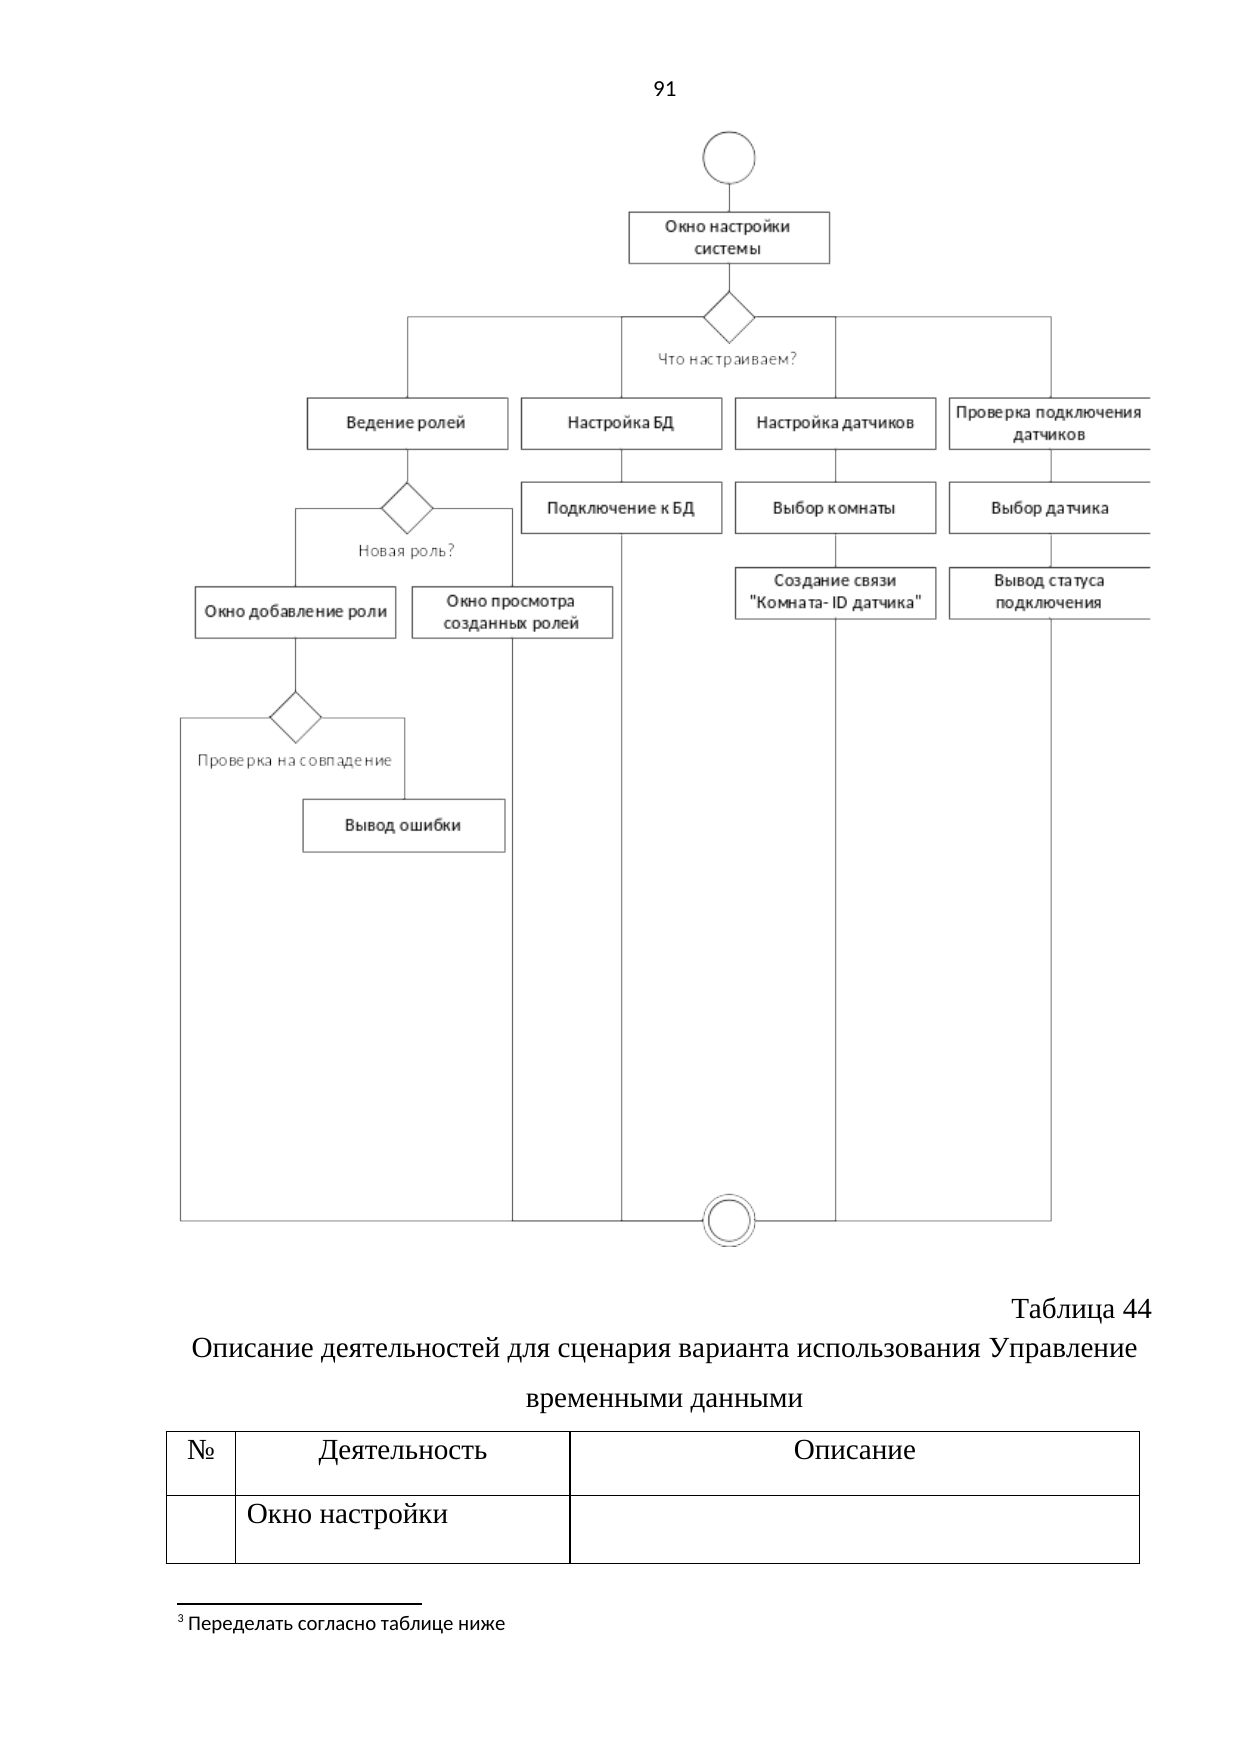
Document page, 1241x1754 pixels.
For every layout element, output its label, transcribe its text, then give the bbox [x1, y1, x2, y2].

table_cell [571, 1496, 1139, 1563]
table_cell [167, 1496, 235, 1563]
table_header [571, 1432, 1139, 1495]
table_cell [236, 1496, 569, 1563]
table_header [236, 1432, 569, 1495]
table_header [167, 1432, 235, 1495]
text Таблица 44 [177, 1292, 1152, 1325]
text Описание деятельностей для сценария варианта использования Управление временными данными [177, 1330, 1152, 1414]
